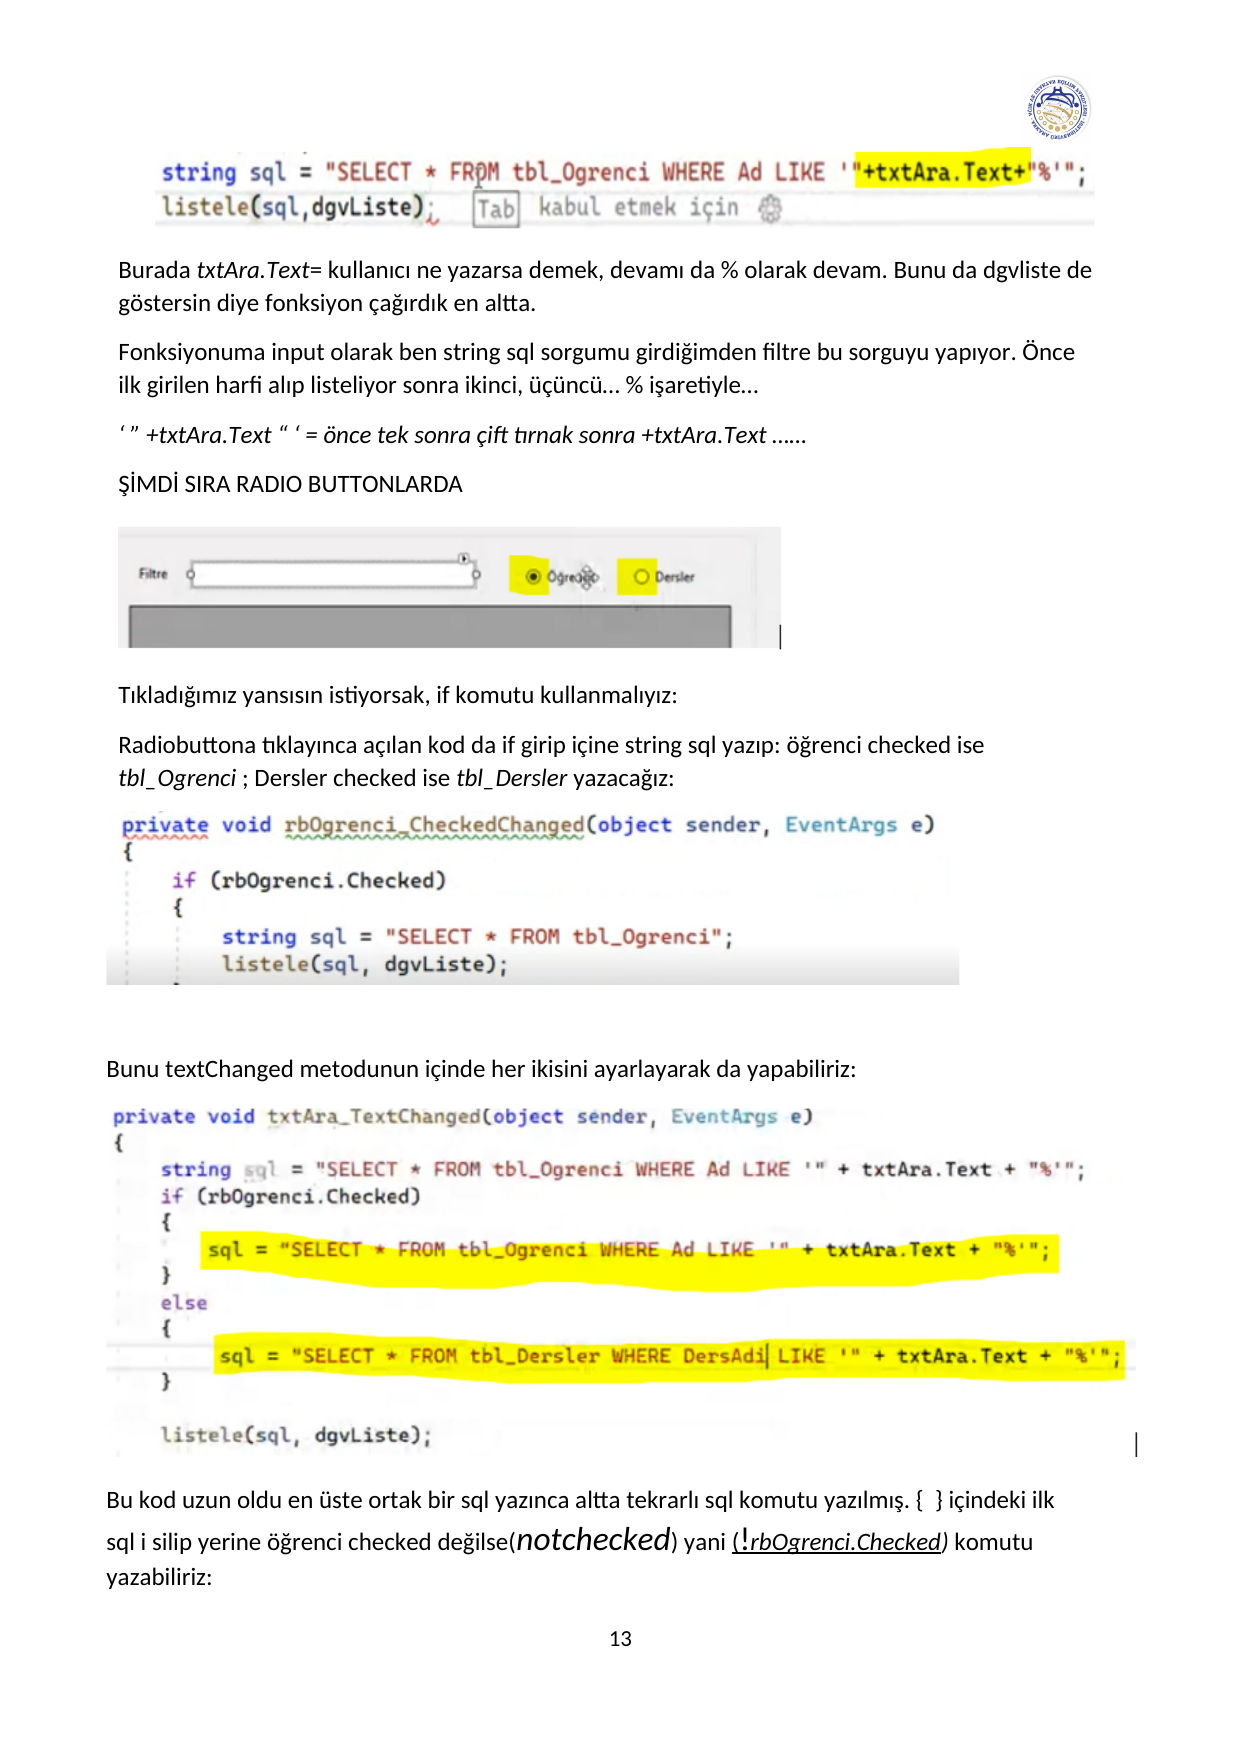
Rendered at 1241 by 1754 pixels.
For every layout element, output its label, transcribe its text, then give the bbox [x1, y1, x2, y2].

text ŞİMDİ SIRA RADIO BUTTONLARDA [118, 468, 1098, 499]
picture [106, 811, 960, 985]
text Burada txtAra.Text= kullanıcı ne yazarsa demek, devamı da % olarak devam. Bunu da dgvliste de göstersin diye fonksiyon çağırdık en altta. [118, 254, 1098, 317]
text ‘ ” +txtAra.Text “ ‘ = önce tek sonra çift tırnak sonra +txtAra.Text …… [118, 419, 1098, 449]
picture [118, 518, 794, 661]
text Bu kod uzun oldu en üste ortak bir sql yazınca altta tekrarlı sql komutu yazılmış. { } içindeki ilk sql i silip yerine öğrenci checked değilse(notchecked) yani (!rbOgrenci.Checked) komutu yazabiliriz: [106, 1484, 1063, 1591]
text Bunu textChanged metodunun içinde her ikisini ayarlayarak da yapabiliriz: [106, 1053, 1063, 1084]
text Tıkladığımız yansısın istiyorsak, if komutu kullanmalıyız: [118, 679, 1098, 710]
text Fonksiyonuma input olarak ben string sql sorgumu girdiğimden filtre bu sorguyu yapıyor. Önce ilk girilen harfi alıp listeliyor sonra ikinci, üçüncü… % işaretiyle… [118, 336, 1098, 400]
picture [1022, 73, 1093, 145]
picture [106, 1103, 1144, 1457]
picture [149, 147, 1095, 236]
text Radiobuttona tıklayınca açılan kod da if girip içine string sql yazıp: öğrenci checked ise tbl_Ogrenci ; Dersler checked ise tbl_Dersler yazacağız: [118, 729, 1098, 792]
